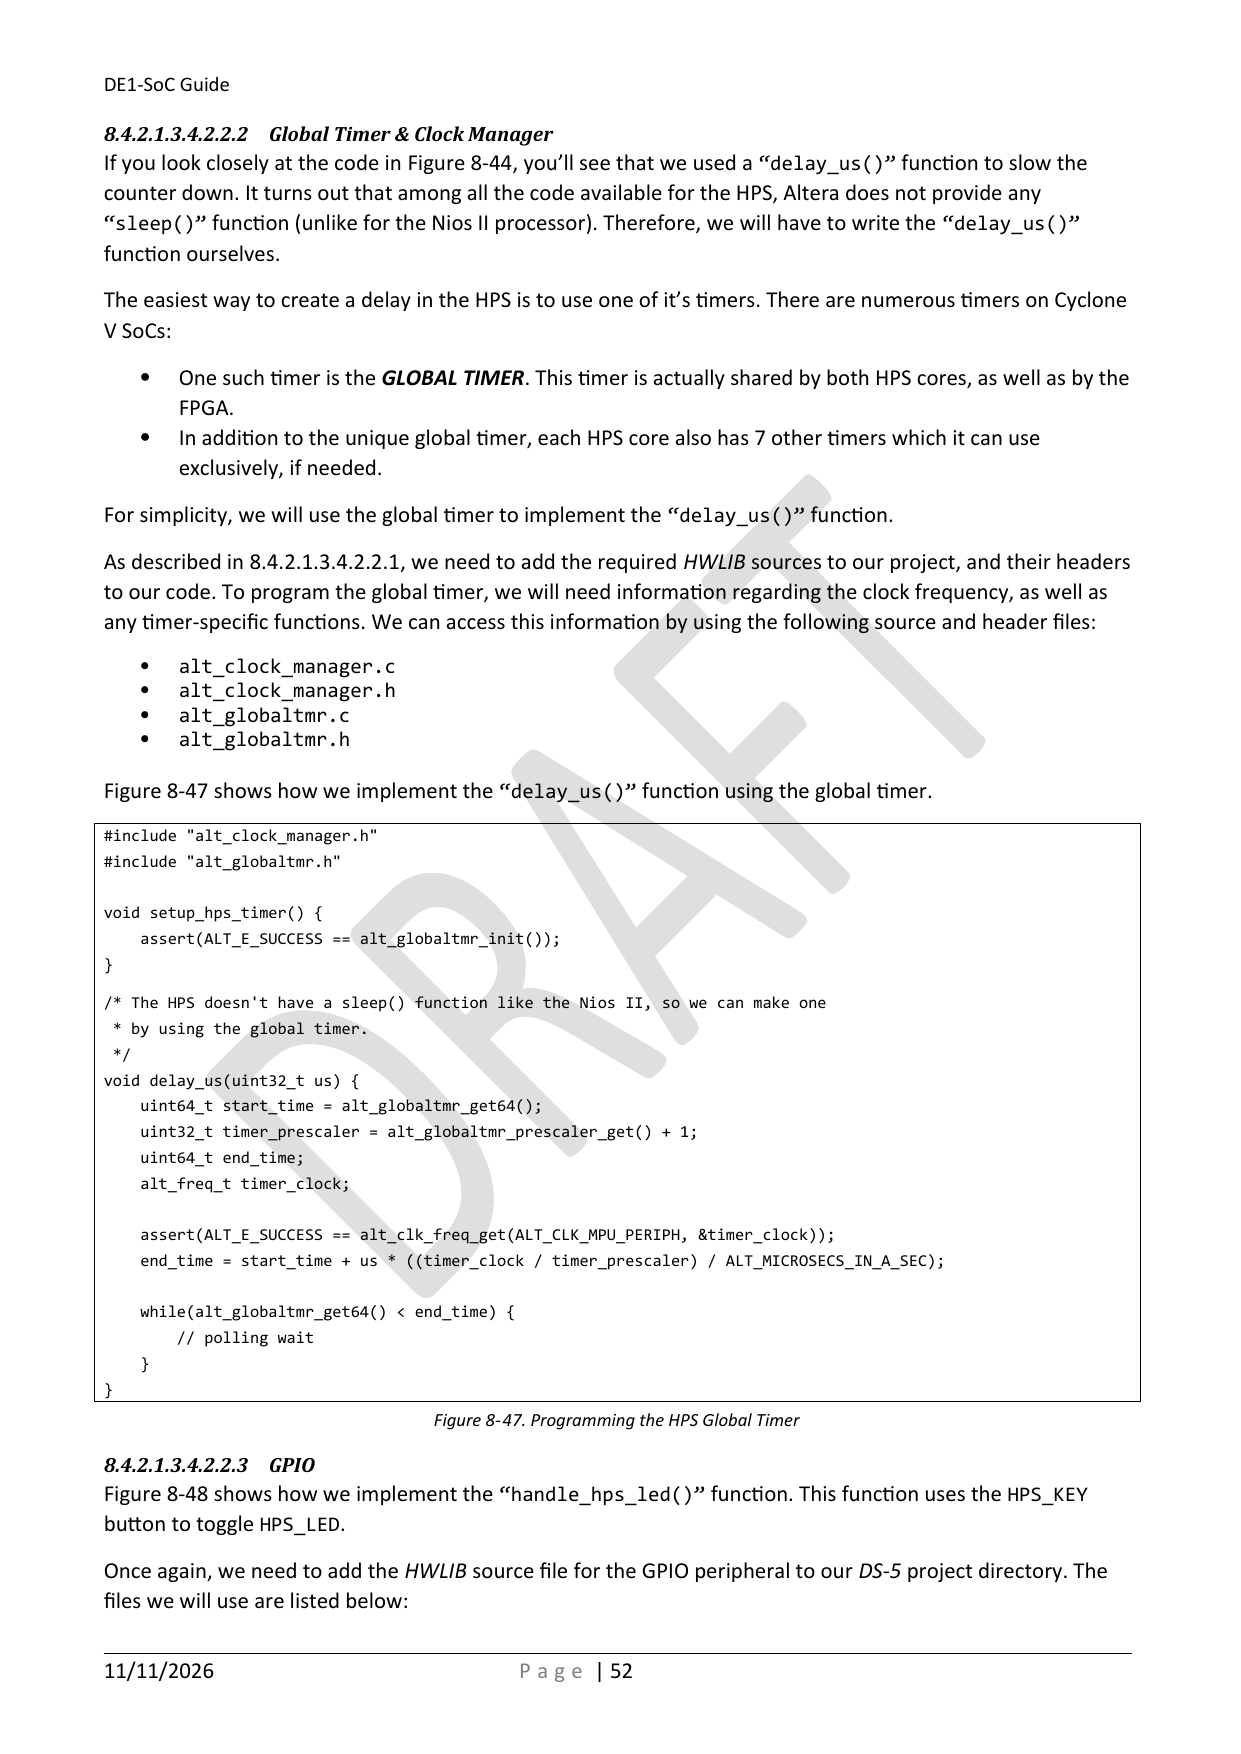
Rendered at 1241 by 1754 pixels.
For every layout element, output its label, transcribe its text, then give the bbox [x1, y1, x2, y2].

text uint64_t start_time = alt_globaltmr_get64(); [95, 1093, 1140, 1116]
text } [95, 1377, 1140, 1401]
text } [95, 1351, 1140, 1373]
text assert(ALT_E_SUCCESS == alt_globaltmr_init()); [95, 926, 1140, 948]
text void setup_hps_timer() { [95, 900, 1140, 923]
text end_time = start_time + us * ((timer_clock / timer_prescaler) / ALT_MICROSECS_IN_A_SEC); [95, 1248, 1140, 1271]
list alt_globaltmr.c [141, 703, 1132, 727]
text alt_freq_t timer_clock; [95, 1171, 1140, 1193]
text For simplicity, we will use the global timer to implement the “delay_us()” function. [103, 500, 1132, 528]
list One such timer is the global timer. This timer is actually shared by both HPS cores, as well as by the FPGA. [141, 363, 1132, 421]
text #include "alt_clock_manager.h" [95, 824, 1140, 846]
text uint64_t end_time; [95, 1145, 1140, 1168]
list alt_clock_manager.h [141, 679, 1132, 703]
text uint32_t timer_prescaler = alt_globaltmr_prescaler_get() + 1; [95, 1119, 1140, 1142]
list In addition to the unique global timer, each HPS core also has 7 other timers which it can use exclusively, if needed. [141, 423, 1132, 481]
text #include "alt_globaltmr.h" [95, 849, 1140, 871]
text */ [95, 1042, 1140, 1065]
list alt_clock_manager.c [141, 654, 1132, 679]
text // polling wait [95, 1325, 1140, 1348]
text The easiest way to create a delay in the HPS is to use one of it’s timers. There are numerous timers on Cyclone V SoCs: [103, 286, 1132, 344]
text } /* The HPS doesn't have a sleep() function like the Nios II, so we can make one [95, 952, 1140, 1013]
text Once again, we need to add the HWLIB source file for the GPIO peripheral to our DS-5 project directory. The files we will use are listed below: [103, 1556, 1132, 1614]
text void delay_us(uint32_t us) { [95, 1068, 1140, 1090]
list alt_globaltmr.h [141, 727, 1132, 776]
text * by using the global timer. [95, 1016, 1140, 1039]
text assert(ALT_E_SUCCESS == alt_clk_freq_get(ALT_CLK_MPU_PERIPH, &timer_clock)); [95, 1222, 1140, 1245]
subtitle GPIO [103, 1452, 1132, 1477]
text As described in 8.4.2.1.3.4.2.2.1, we need to add the required HWLIB sources to our project, and their headers to our code. To program the global timer, we will need information regarding the clock frequency, as well as any timer-specific functions. We can access this information by using the following source and header files: [103, 547, 1132, 635]
subtitle Global Timer & Clock Manager [103, 122, 1132, 146]
text while(alt_globaltmr_get64() < end_time) { [95, 1299, 1140, 1322]
